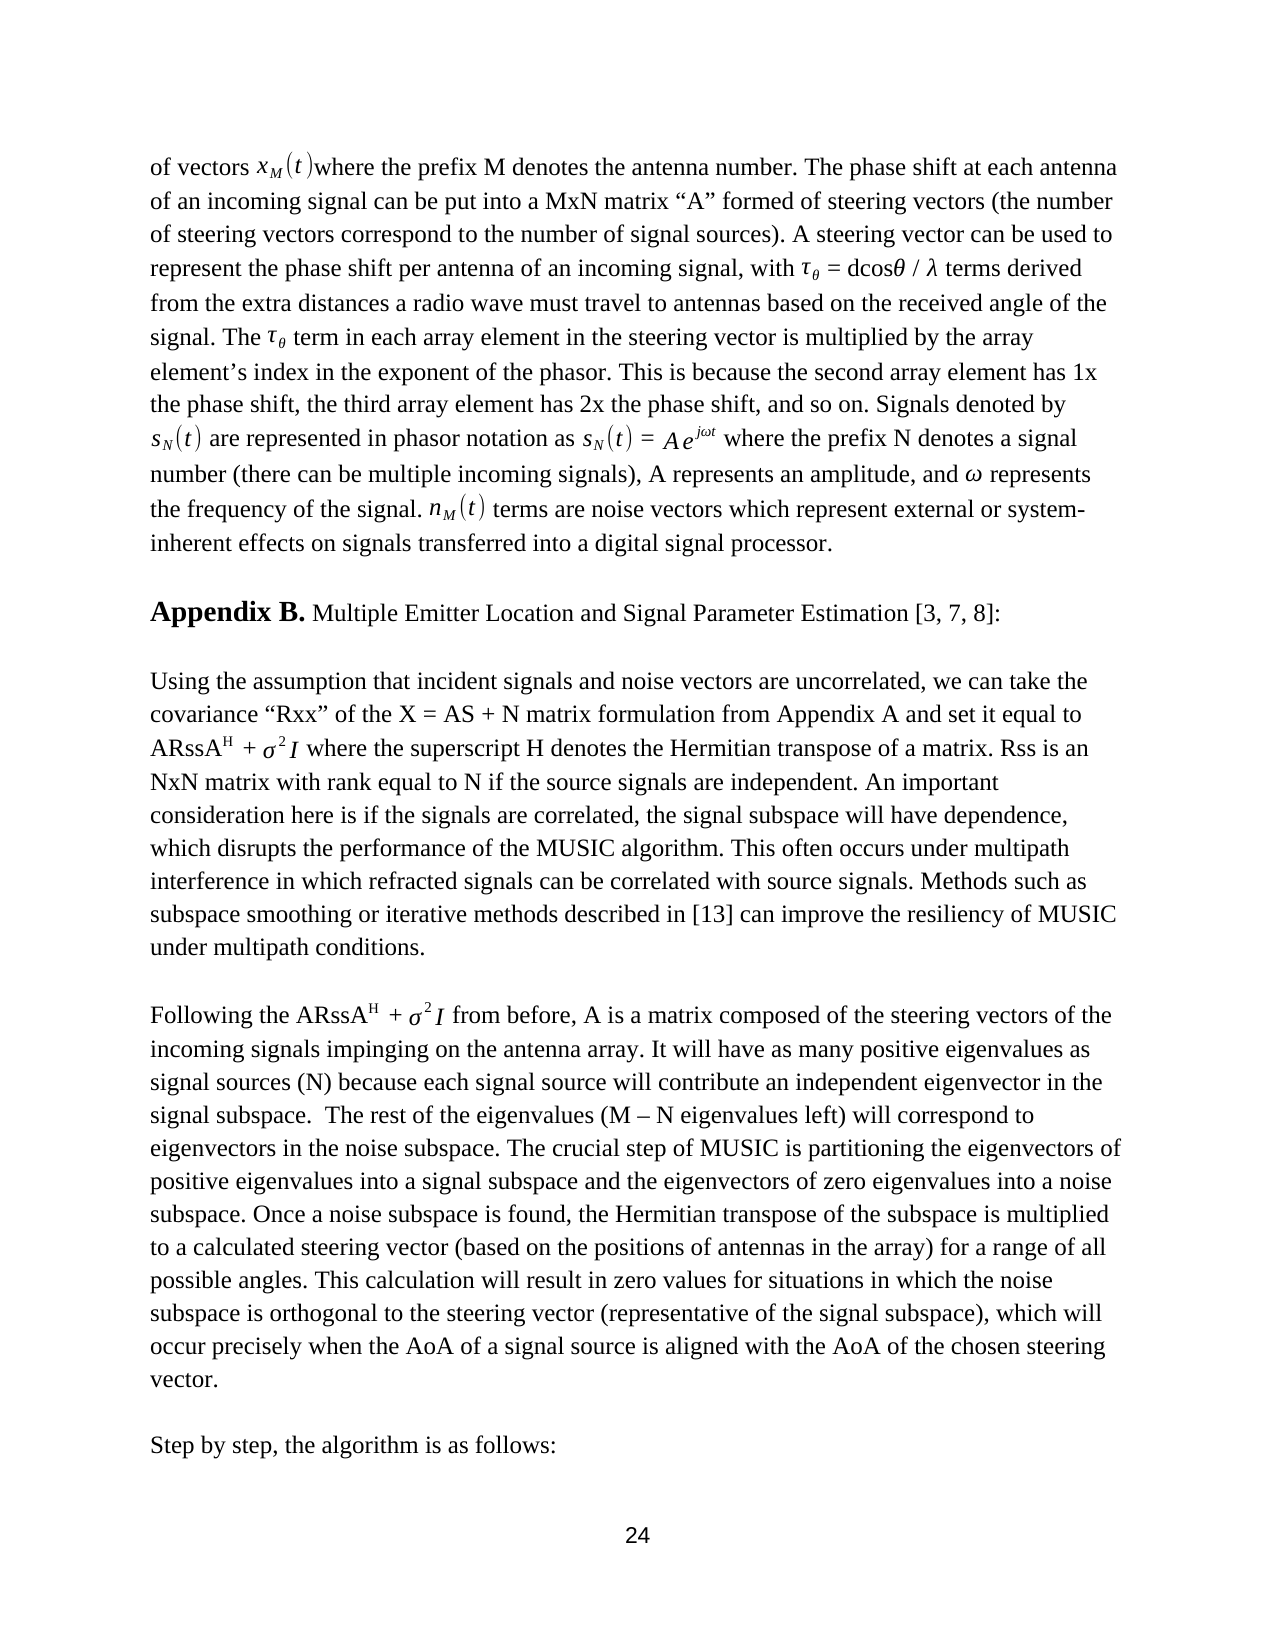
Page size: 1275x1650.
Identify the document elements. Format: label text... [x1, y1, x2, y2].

text Step by step, the algorithm is as follows: [150, 1430, 1125, 1459]
text Appendix B. Multiple Emitter Location and Signal Parameter Estimation [3, 7, 8]: [150, 594, 1125, 628]
text Using the assumption that incident signals and noise vectors are uncorrelated, we can take the covariance “Rxx” of the X = AS + N matrix formulation from Appendix A and set it equal to ARssAH + where the superscript H denotes the Hermitian transpose of a matrix. Rss is an NxN matrix with rank equal to N if the source signals are independent. An important consideration here is if the signals are correlated, the signal subspace will have dependence, which disrupts the performance of the MUSIC algorithm. This often occurs under multipath interference in which refracted signals can be correlated with source signals. Methods such as subspace smoothing or iterative methods described in [13] can improve the resiliency of MUSIC under multipath conditions. [150, 666, 1125, 961]
text Following the ARssAH + from before, A is a matrix composed of the steering vectors of the incoming signals impinging on the antenna array. It will have as many positive eigenvalues as signal sources (N) because each signal source will contribute an independent eigenvector in the signal subspace. The rest of the eigenvalues (M – N eigenvalues left) will correspond to eigenvectors in the noise subspace. The crucial step of MUSIC is partitioning the eigenvectors of positive eigenvalues into a signal subspace and the eigenvectors of zero eigenvalues into a noise subspace. Once a noise subspace is found, the Hermitian transpose of the subspace is multiplied to a calculated steering vector (based on the positions of antennas in the array) for a range of all possible angles. This calculation will result in zero values for situations in which the noise subspace is orthogonal to the steering vector (representative of the signal subspace), which will occur precisely when the AoA of a signal source is aligned with the AoA of the chosen steering vector. [150, 998, 1125, 1393]
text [150, 150, 1125, 557]
